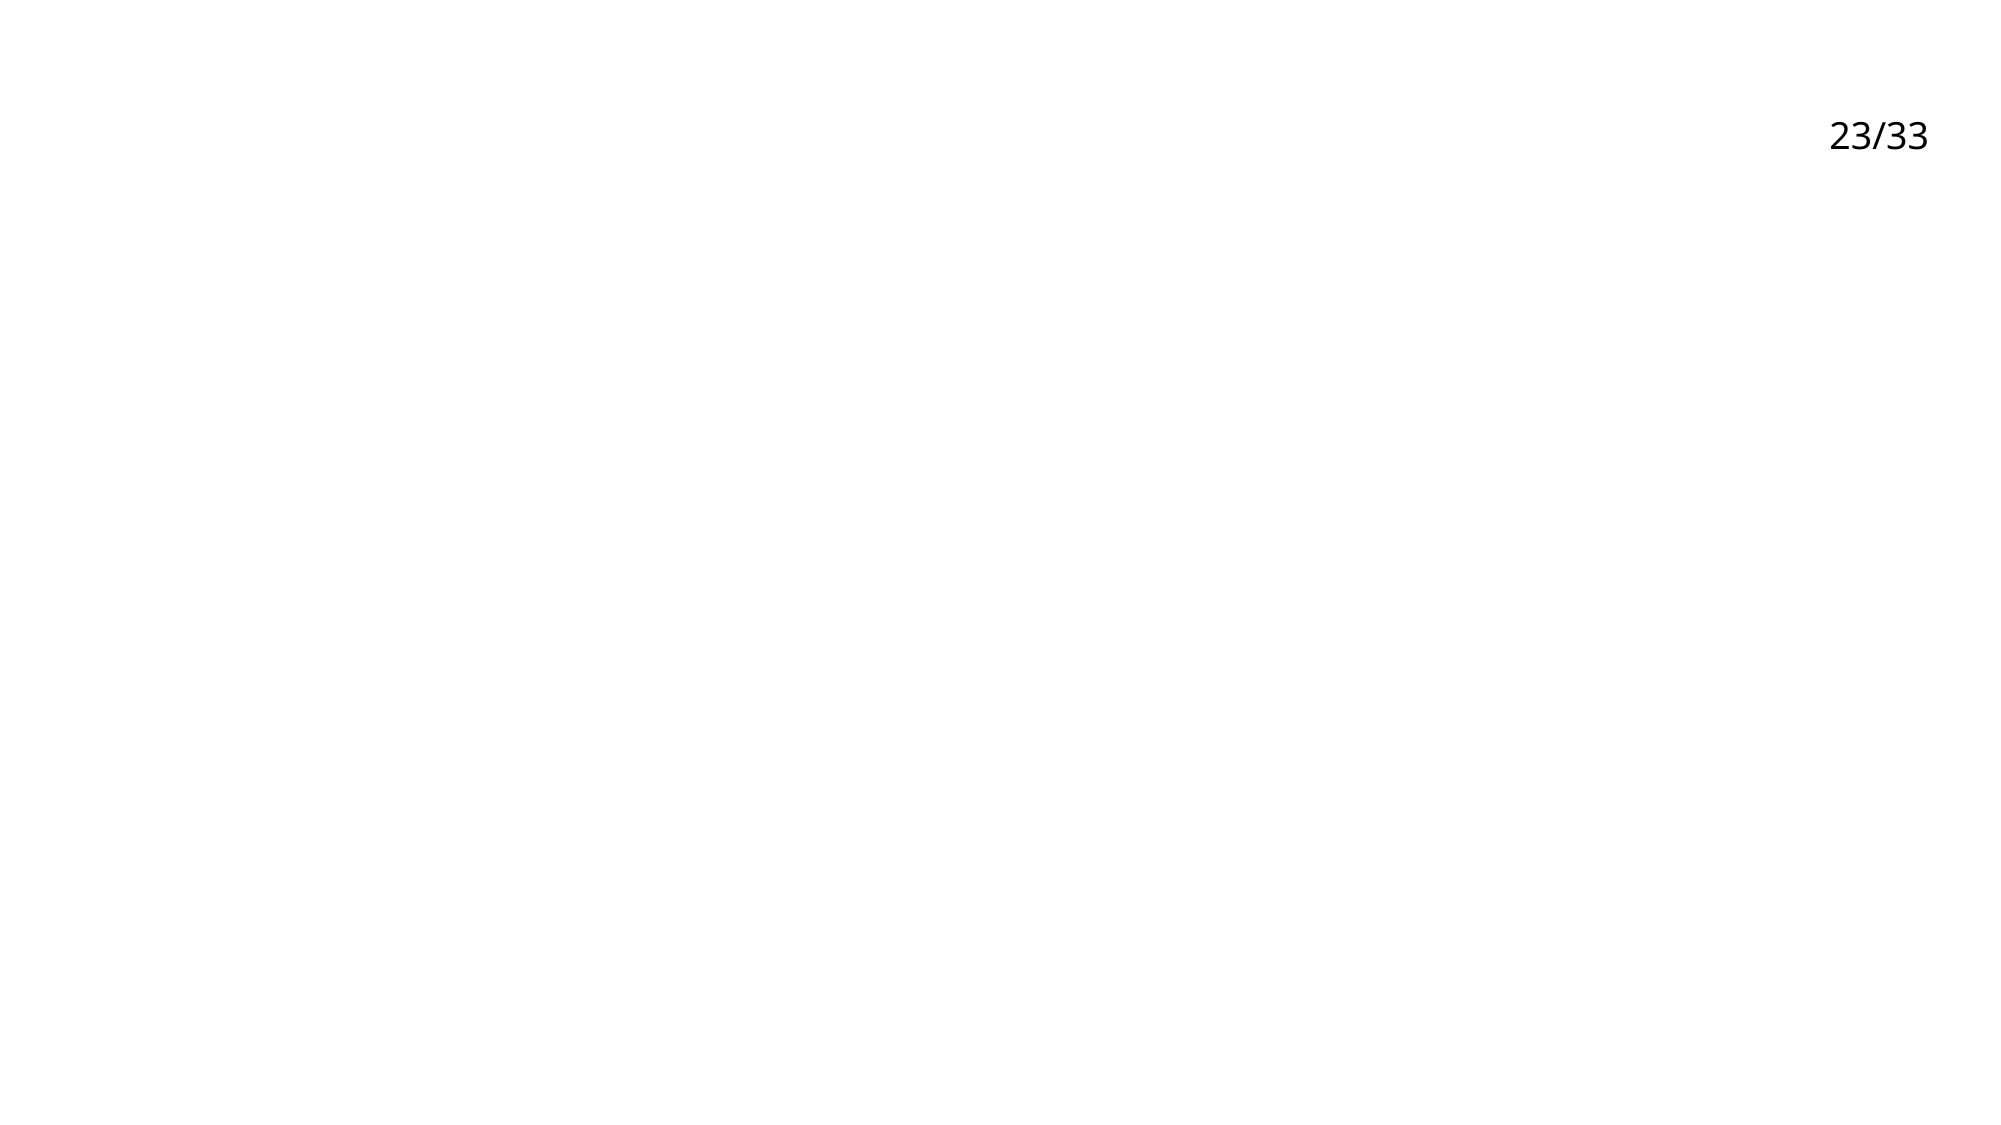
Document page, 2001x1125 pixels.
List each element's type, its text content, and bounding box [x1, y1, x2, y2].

text 23/33 [1829, 109, 1930, 161]
